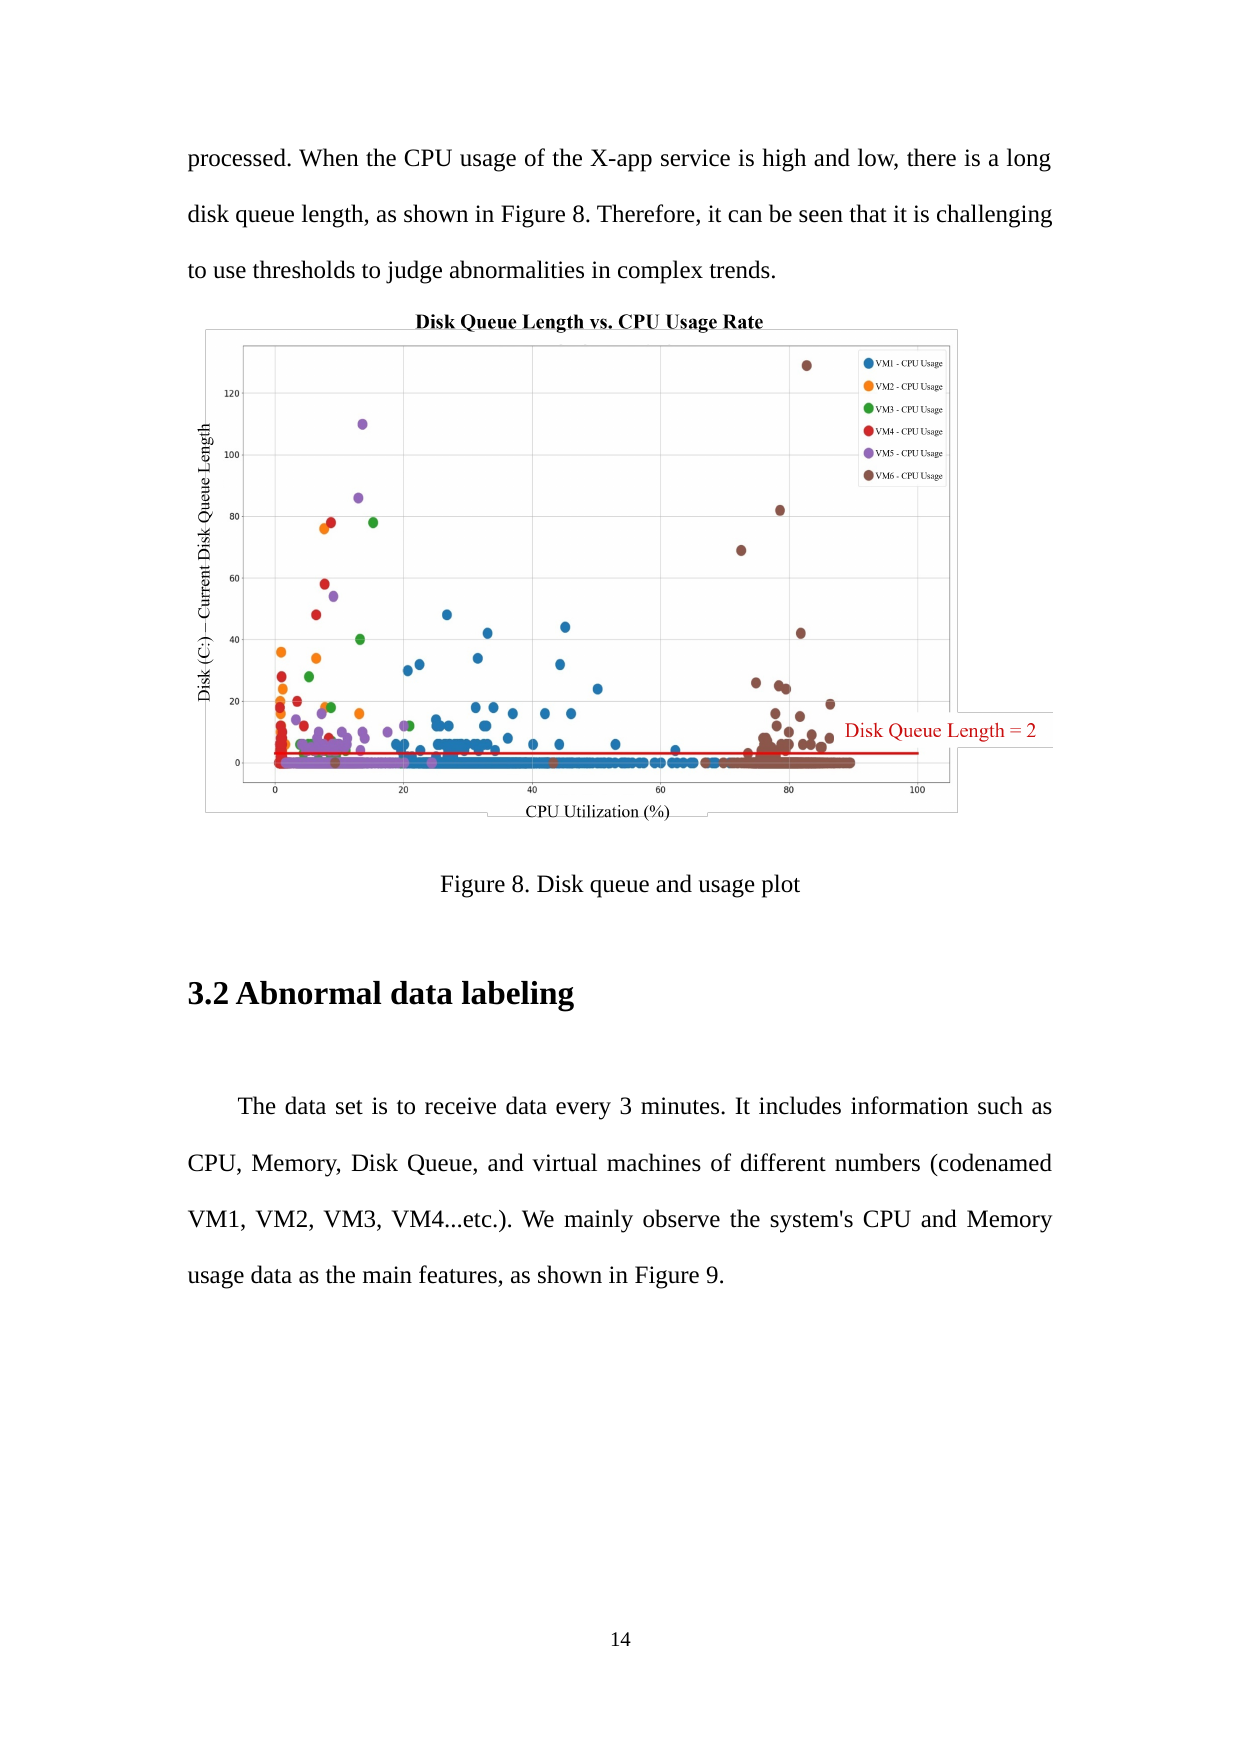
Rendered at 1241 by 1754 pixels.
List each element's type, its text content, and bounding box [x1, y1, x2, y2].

picture [187, 302, 1053, 832]
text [187, 138, 1053, 288]
text The data set is to receive data every 3 minutes. It includes information such as CPU, Memory, Disk Queue, and virtual machines of different numbers (codenamed VM1, VM2, VM3, VM4...etc.). We mainly observe the system's CPU and Memory usage data as the main features, as shown in Figure 9. [187, 1087, 1053, 1293]
subtitle 3.2 Abnormal data labeling [187, 954, 1053, 1029]
